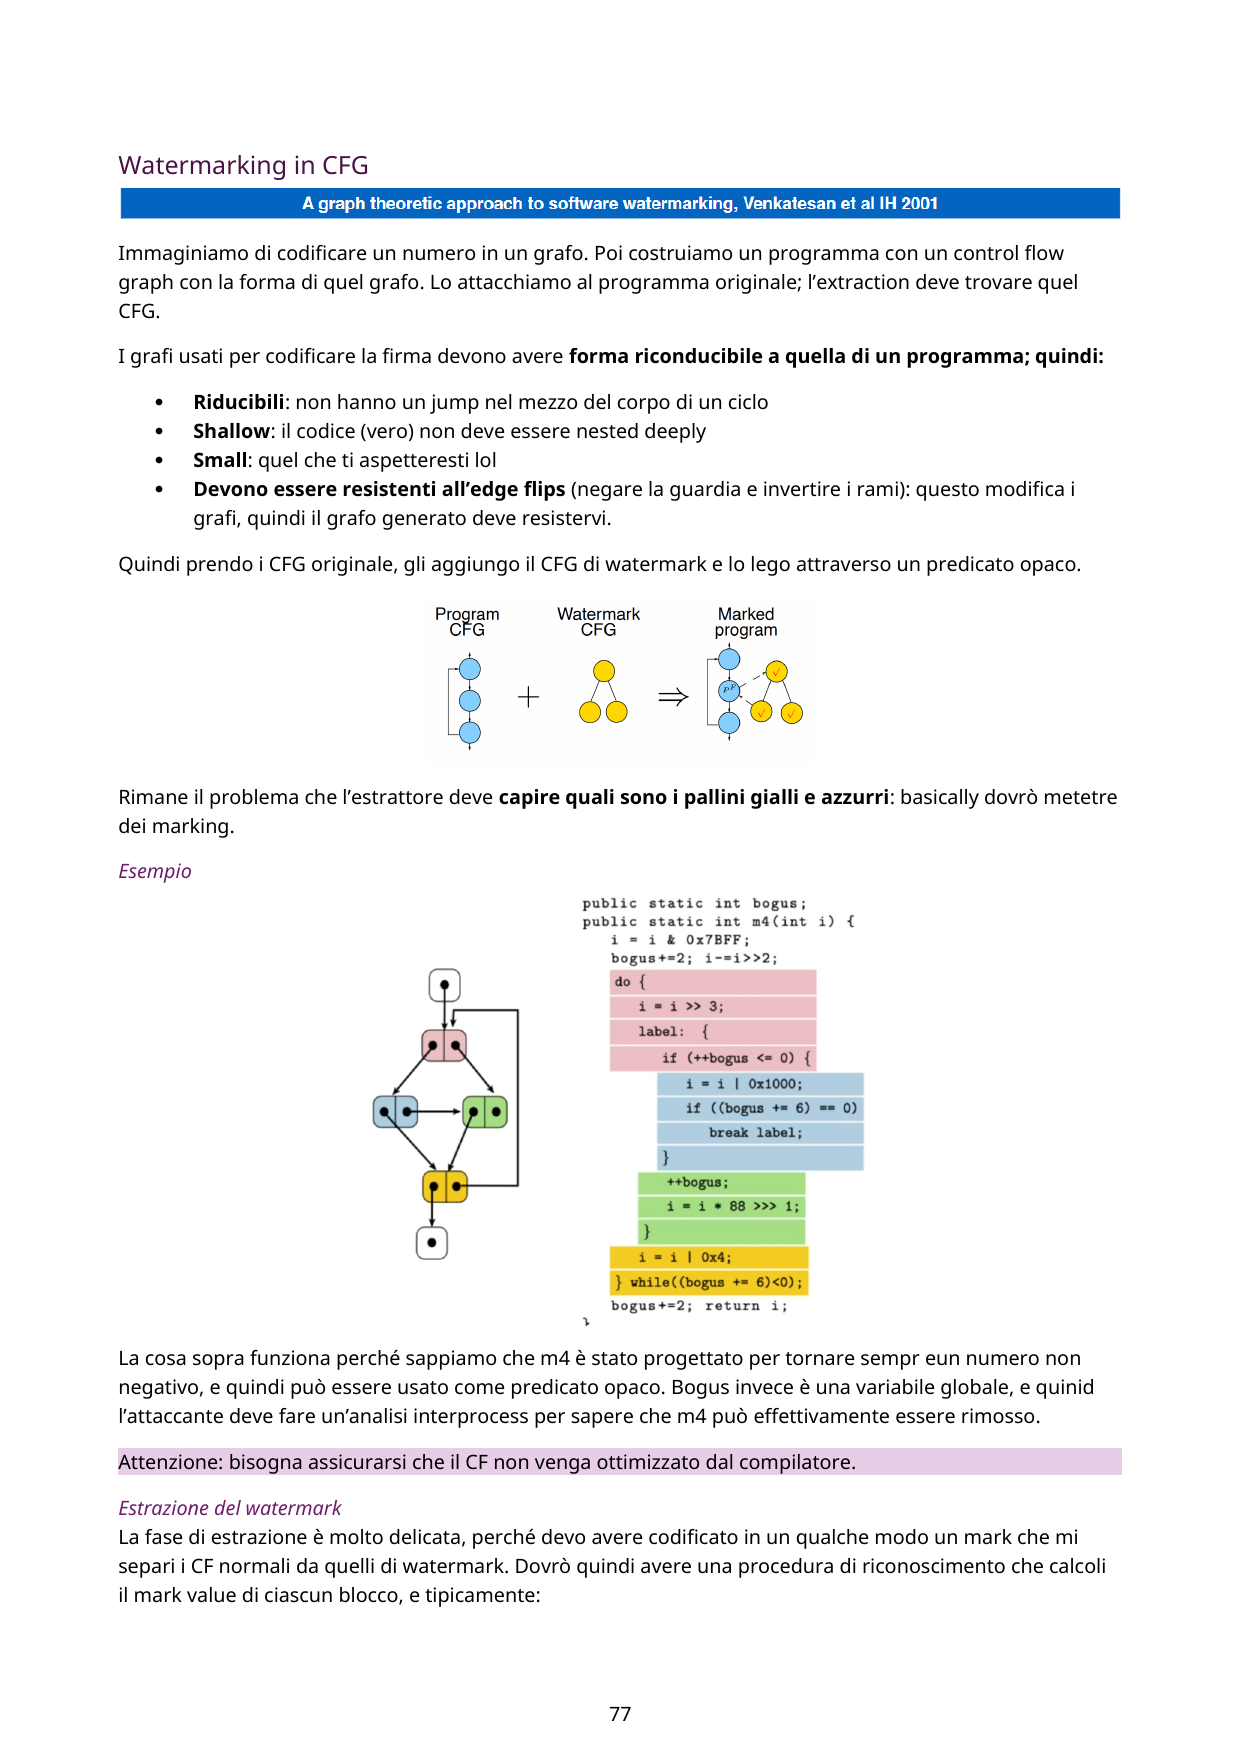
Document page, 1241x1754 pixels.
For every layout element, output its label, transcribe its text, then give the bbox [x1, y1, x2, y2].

list Devono essere resistenti all’edge flips (negare la guardia e invertire i rami): questo modifica i grafi, quindi il grafo generato deve resistervi. [156, 476, 1122, 532]
text Quindi prendo i CFG originale, gli aggiungo il CFG di watermark e lo lego attraverso un predicato opaco. [118, 550, 1122, 577]
list Shallow: il codice (vero) non deve essere nested deeply [156, 417, 1122, 444]
list Riducibili: non hanno un jump nel mezzo del corpo di un ciclo [156, 388, 1122, 415]
text La cosa sopra funziona perché sappiamo che m4 è stato progettato per tornare sempr eun numero non negativo, e quindi può essere usato come predicato opaco. Bogus invece è una variabile globale, e quinid l’attaccante deve fare un’analisi interprocess per sapere che m4 può effettivamente essere rimosso. [118, 1344, 1122, 1429]
text I grafi usati per codificare la firma devono avere forma riconducibile a quella di un programma; quindi: [118, 343, 1122, 370]
subtitle Estrazione del watermark [118, 1494, 1122, 1521]
text Rimane il problema che l’estrattore deve capire quali sono i pallini gialli e azzurri: basically dovrò metetre dei marking. [118, 783, 1122, 839]
picture [118, 184, 1123, 221]
text La fase di estrazione è molto delicata, perché devo avere codificato in un qualche modo un mark che mi separi i CF normali da quelli di watermark. Dovrò quindi avere una procedura di riconoscimento che calcoli il mark value di ciascun blocco, e tipicamente: [118, 1523, 1122, 1608]
subtitle Watermarking in CFG [118, 148, 1122, 182]
list Small: quel che ti aspetteresti lol [156, 447, 1122, 473]
picture [427, 596, 814, 765]
text Immaginiamo di codificare un numero in un grafo. Poi costruiamo un programma con un control flow graph con la forma di quel grafo. Lo attacchiamo al programma originale; l’extraction deve trovare quel CFG. [118, 239, 1122, 324]
subtitle Esempio [118, 858, 1122, 885]
text Attenzione: bisogna assicurarsi che il CF non venga ottimizzato dal compilatore. [118, 1448, 1122, 1475]
picture [347, 886, 894, 1326]
